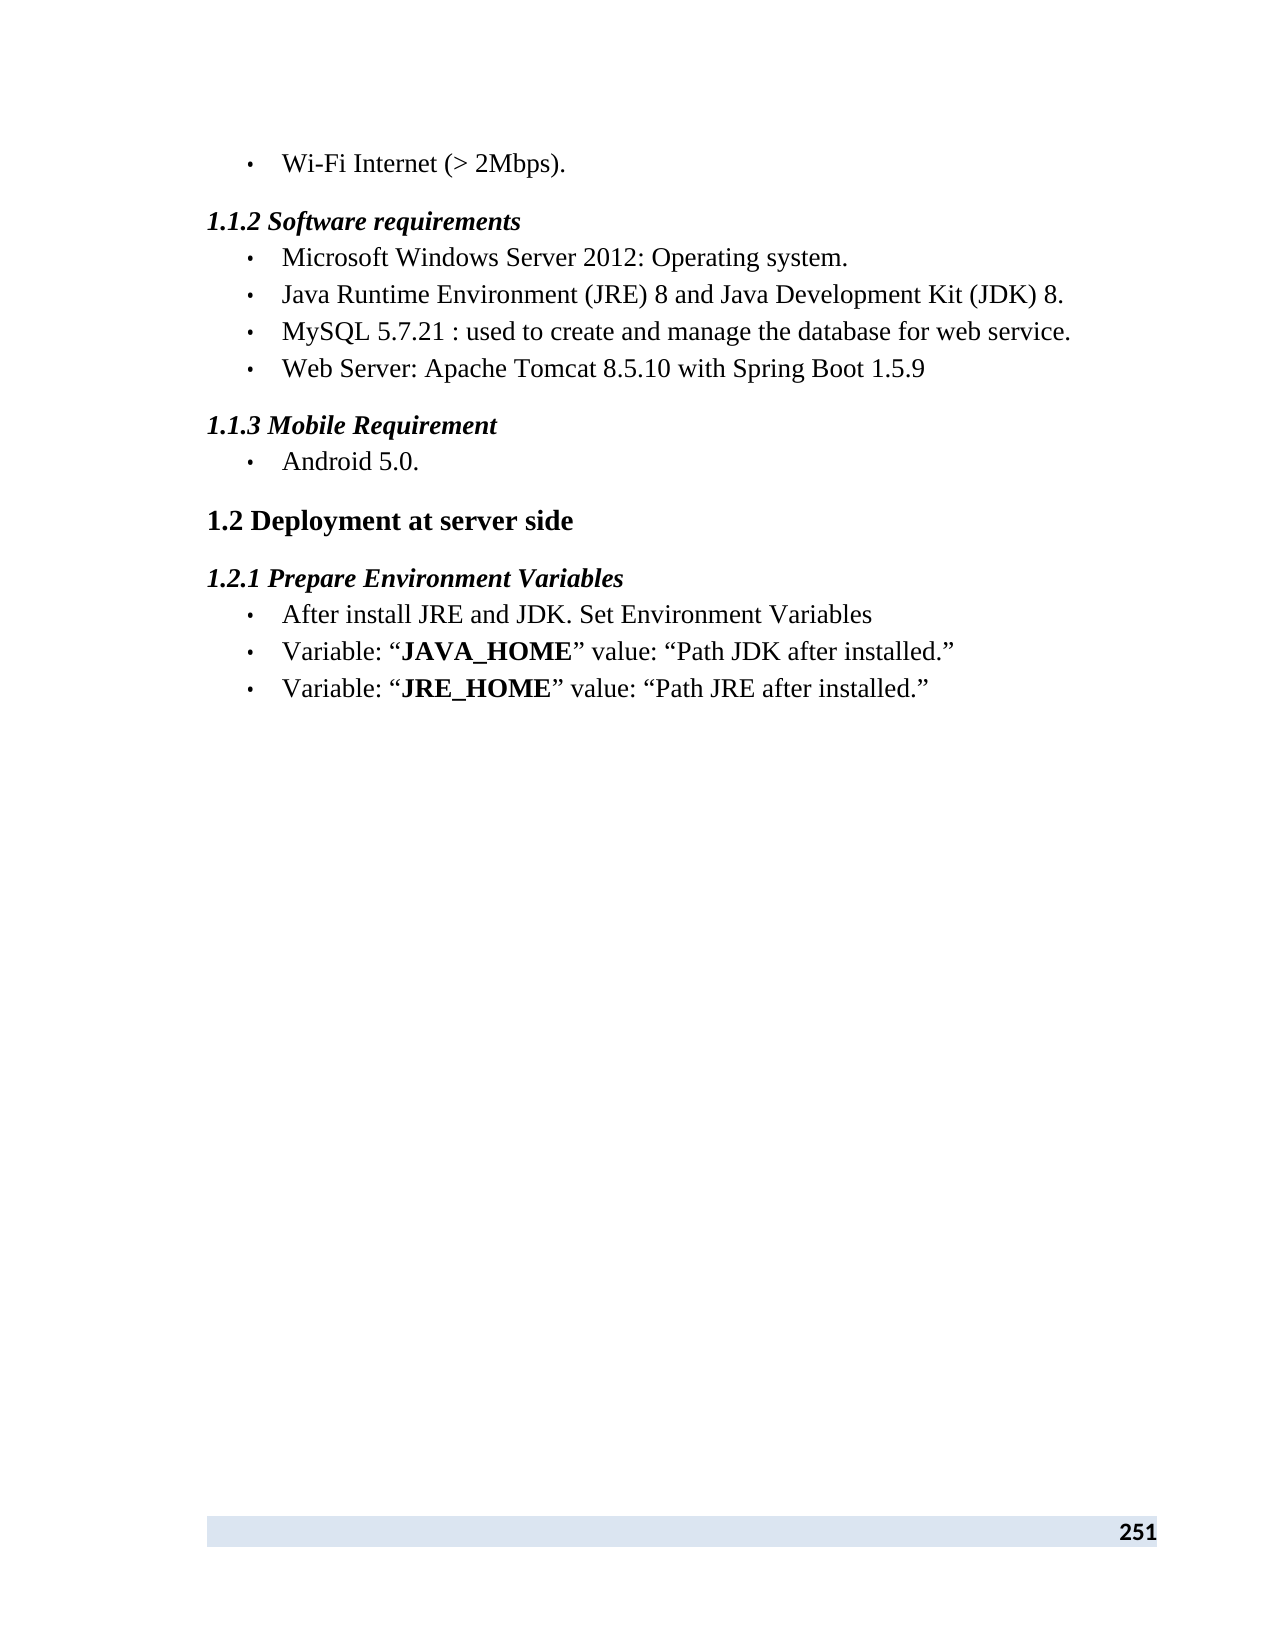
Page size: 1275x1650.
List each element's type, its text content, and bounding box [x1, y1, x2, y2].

subtitle 1.1.3 Mobile Requirement [207, 409, 1157, 441]
subtitle 1.2.1 Prepare Environment Variables [207, 562, 1157, 593]
subtitle 1.1.2 Software requirements [207, 205, 1157, 236]
list Wi-Fi Internet (> 2Mbps). [244, 148, 1157, 180]
list Web Server: Apache Tomcat 8.5.10 with Spring Boot 1.5.9 [244, 352, 1157, 384]
list Microsoft Windows Server 2012: Operating system. [244, 241, 1157, 273]
list After install JRE and JDK. Set Environment Variables [244, 598, 1157, 630]
subtitle 1.2 Deployment at server side [207, 503, 1157, 536]
list Variable: “JAVA_HOME” value: “Path JDK after installed.” [244, 635, 1157, 667]
list Variable: “JRE_HOME” value: “Path JRE after installed.” [244, 672, 1157, 704]
list Android 5.0. [244, 445, 1157, 477]
list MySQL 5.7.21 : used to create and manage the database for web service. [244, 315, 1157, 347]
list Java Runtime Environment (JRE) 8 and Java Development Kit (JDK) 8. [244, 278, 1157, 310]
